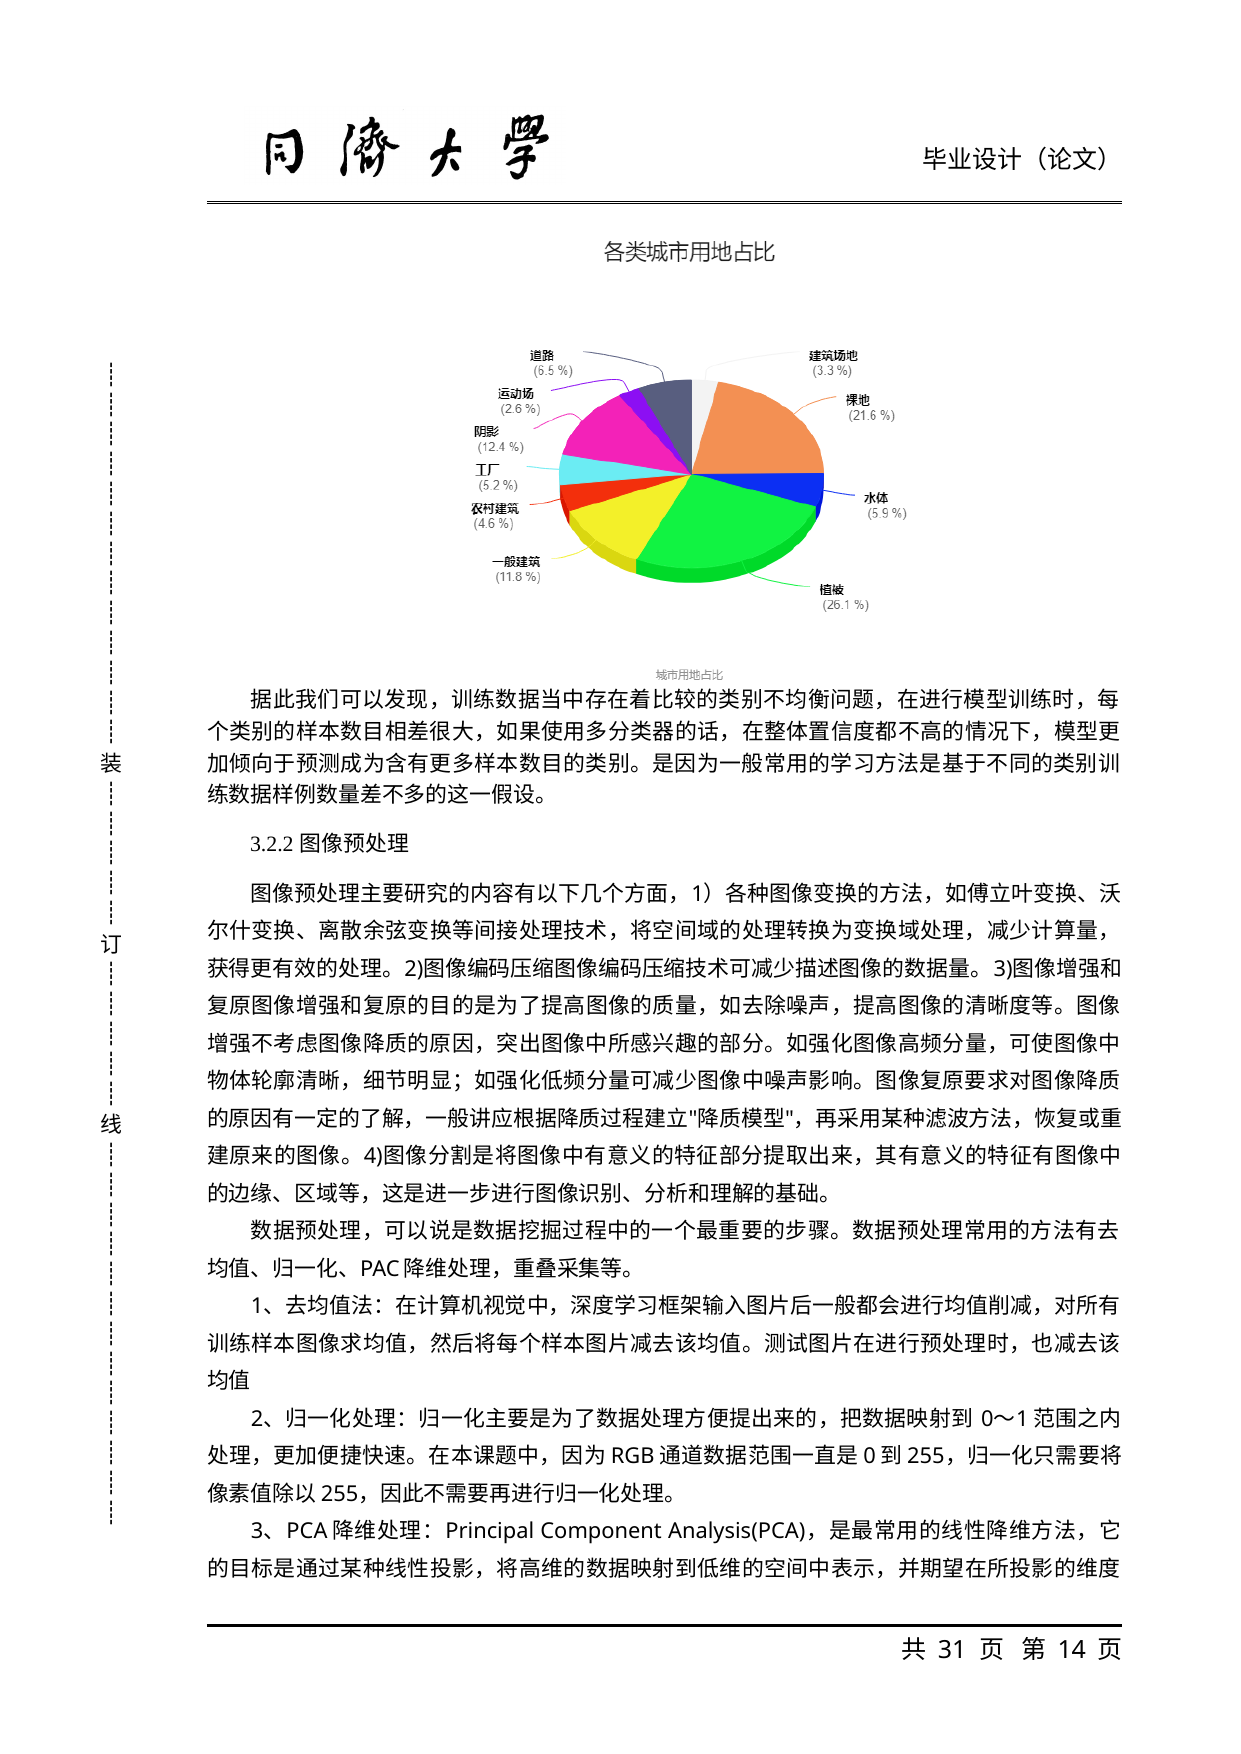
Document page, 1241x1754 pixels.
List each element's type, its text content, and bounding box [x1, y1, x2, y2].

text 图像预处理主要研究的内容有以下几个方面，1）各种图像变换的方法，如傅立叶变换、沃尔什变换、离散余弦变换等间接处理技术，将空间域的处理转换为变换域处理，减少计算量，获得更有效的处理。2)图像编码压缩图像编码压缩技术可减少描述图像的数据量。3)图像增强和复原图像增强和复原的目的是为了提高图像的质量，如去除噪声，提高图像的清晰度等。图像增强不考虑图像降质的原因，突出图像中所感兴趣的部分。如强化图像高频分量，可使图像中物体轮廓清晰，细节明显；如强化低频分量可减少图像中噪声影响。图像复原要求对图像降质的原因有一定的了解，一般讲应根据降质过程建立"降质模型"，再采用某种滤波方法，恢复或重建原来的图像。4)图像分割是将图像中有意义的特征部分提取出来，其有意义的特征有图像中的边缘、区域等，这是进一步进行图像识别、分析和理解的基础。 [207, 871, 1122, 1209]
text 数据预处理，可以说是数据挖掘过程中的一个最重要的步骤。数据预处理常用的方法有去均值、归一化、PAC降维处理，重叠采集等。 [207, 1209, 1122, 1284]
text 2、归一化处理：归一化主要是为了数据处理方便提出来的，把数据映射到0～1范围之内处理，更加便捷快速。在本课题中，因为RGB通道数据范围一直是0到255，归一化只需要将像素值除以255，因此不需要再进行归一化处理。 [207, 1396, 1122, 1509]
subtitle 3.2.2 图像预处理 [207, 821, 1122, 859]
text 据此我们可以发现，训练数据当中存在着比较的类别不均衡问题，在进行模型训练时，每个类别的样本数目相差很大，如果使用多分类器的话，在整体置信度都不高的情况下，模型更加倾向于预测成为含有更多样本数目的类别。是因为一般常用的学习方法是基于不同的类别训练数据样例数量差不多的这一假设。 [207, 682, 1122, 809]
picture [459, 227, 914, 683]
text 1、去均值法：在计算机视觉中，深度学习框架输入图片后一般都会进行均值削减，对所有训练样本图像求均值，然后将每个样本图片减去该均值。测试图片在进行预处理时，也减去该均值 [207, 1284, 1122, 1396]
picture [244, 106, 567, 185]
